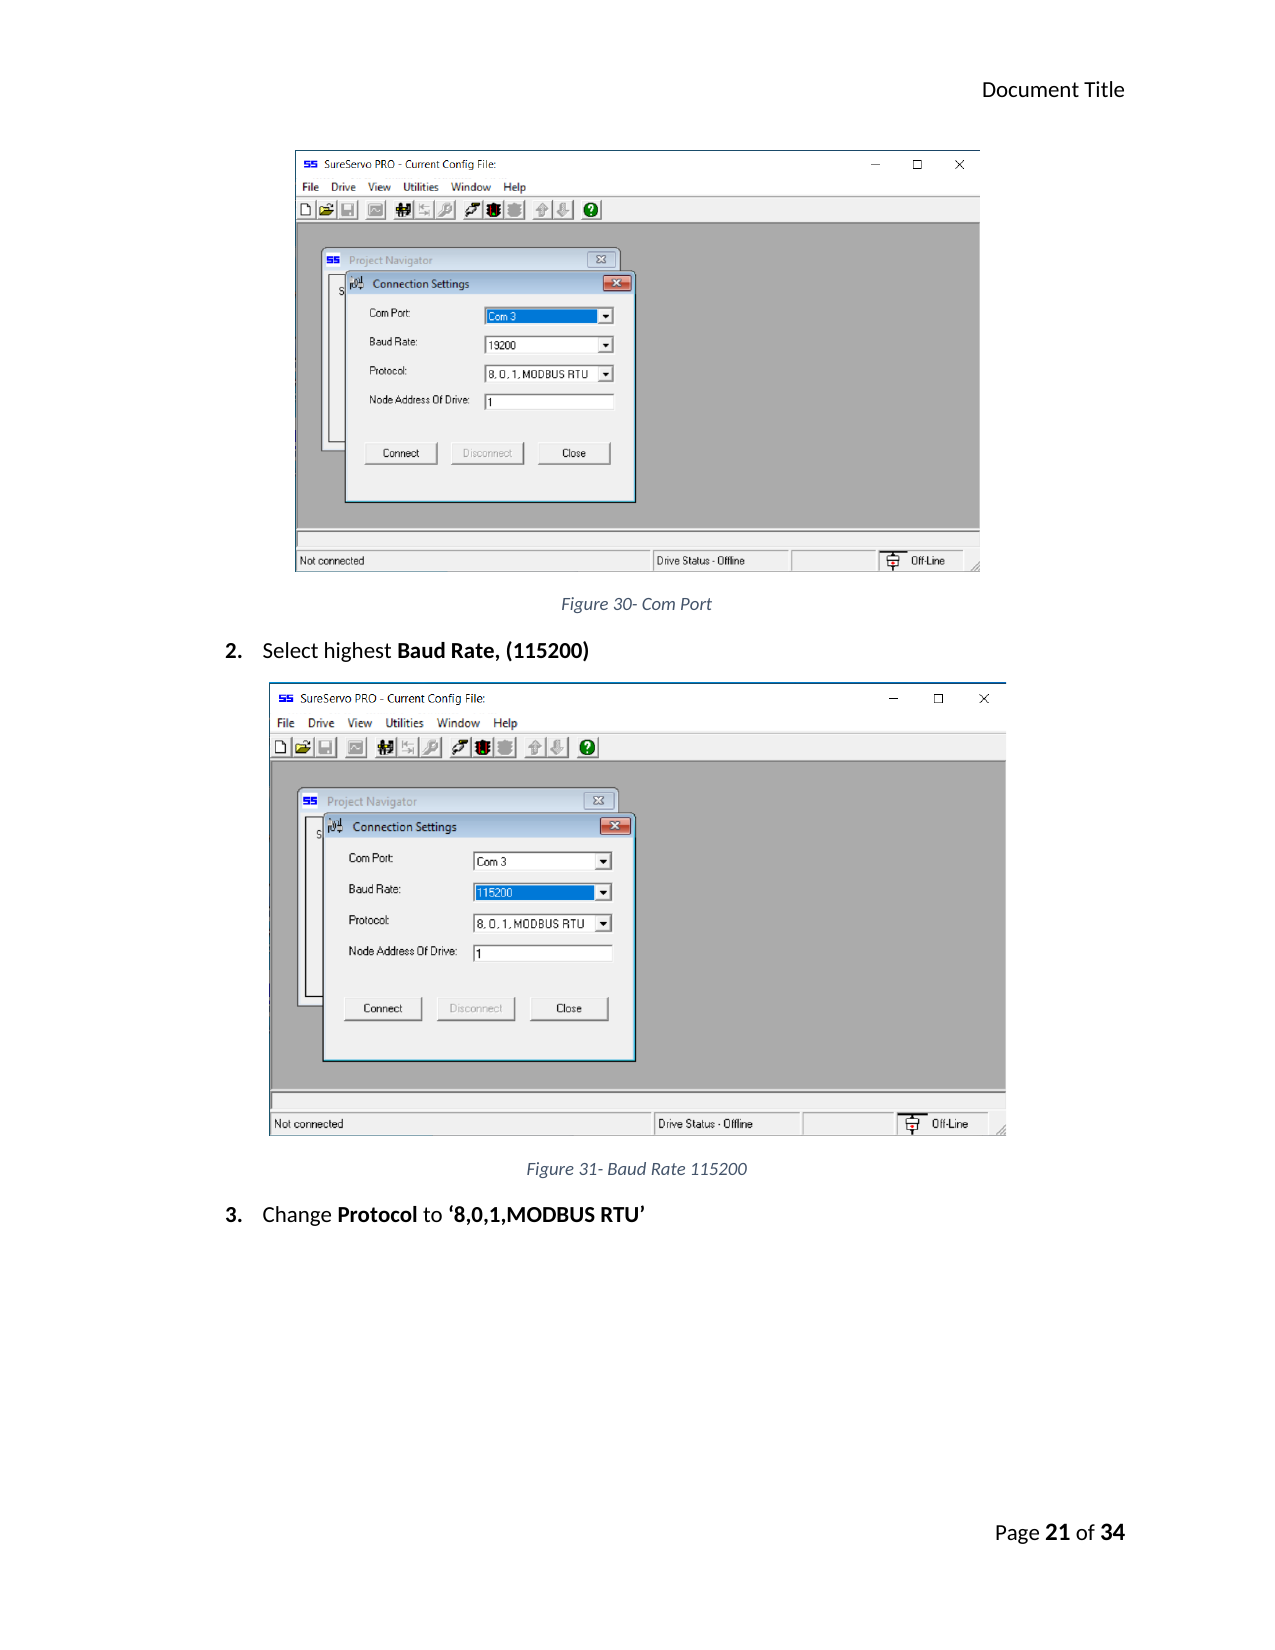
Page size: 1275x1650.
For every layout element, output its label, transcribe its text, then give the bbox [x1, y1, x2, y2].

list Change Protocol to ‘8,0,1,MODBUS RTU’ [225, 1201, 1125, 1229]
list Select highest Baud Rate, (115200) [225, 636, 1125, 664]
picture [269, 682, 1007, 1136]
picture [295, 150, 980, 572]
